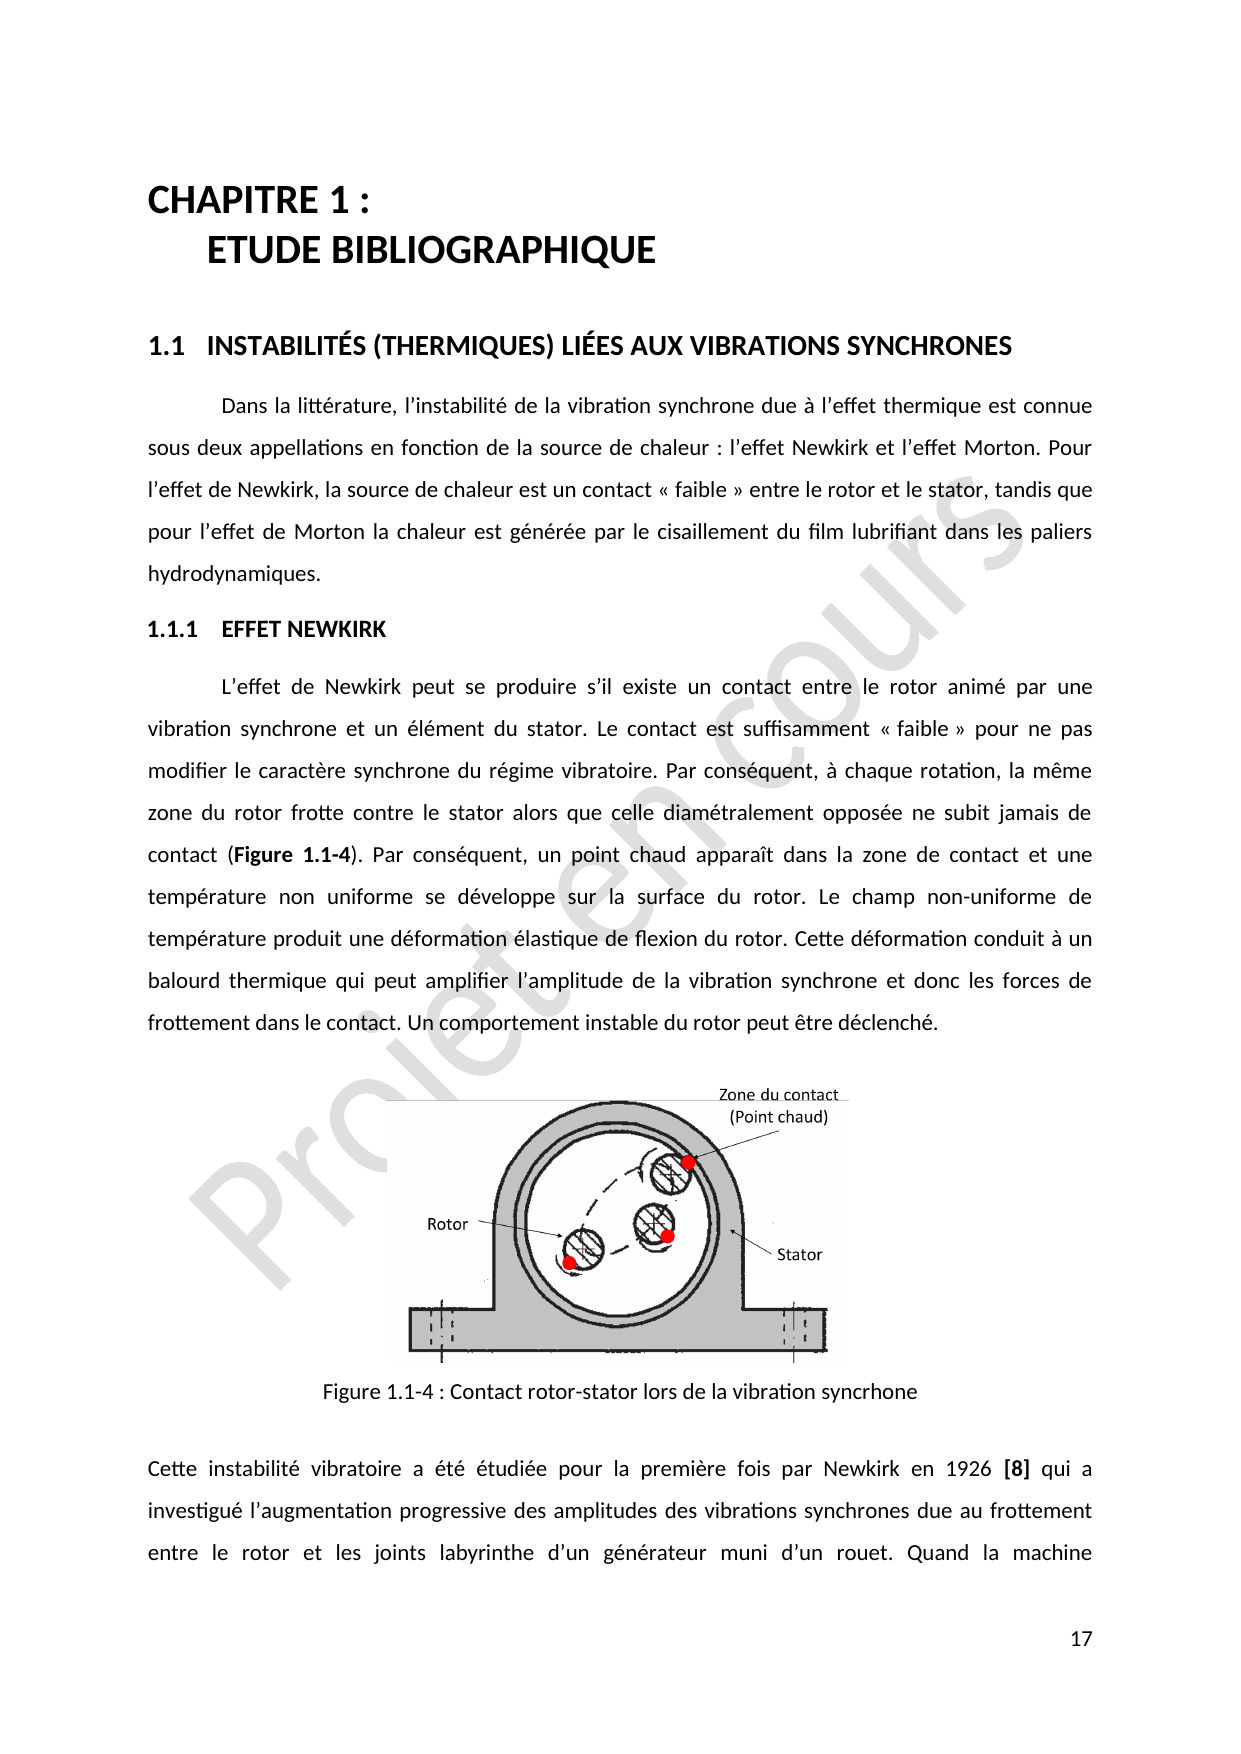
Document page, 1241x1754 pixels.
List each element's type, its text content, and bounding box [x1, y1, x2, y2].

text Dans la littérature, l’instabilité de la vibration synchrone due à l’effet thermique est connue sous deux appellations en fonction de la source de chaleur : l’effet Newkirk et l’effet Morton. Pour l’effet de Newkirk, la source de chaleur est un contact « faible » entre le rotor et le stator, tandis que pour l’effet de Morton la chaleur est générée par le cisaillement du film lubrifiant dans les paliers hydrodynamiques. [148, 391, 1093, 587]
picture [387, 1077, 854, 1363]
subtitle Chapitre 1 : Etude bibliographique [148, 173, 1093, 274]
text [148, 1454, 1093, 1566]
subtitle Instabilités (thermiques) liées aux vibrations synchrones [148, 327, 1093, 363]
subtitle Effet Newkirk [146, 613, 1093, 644]
